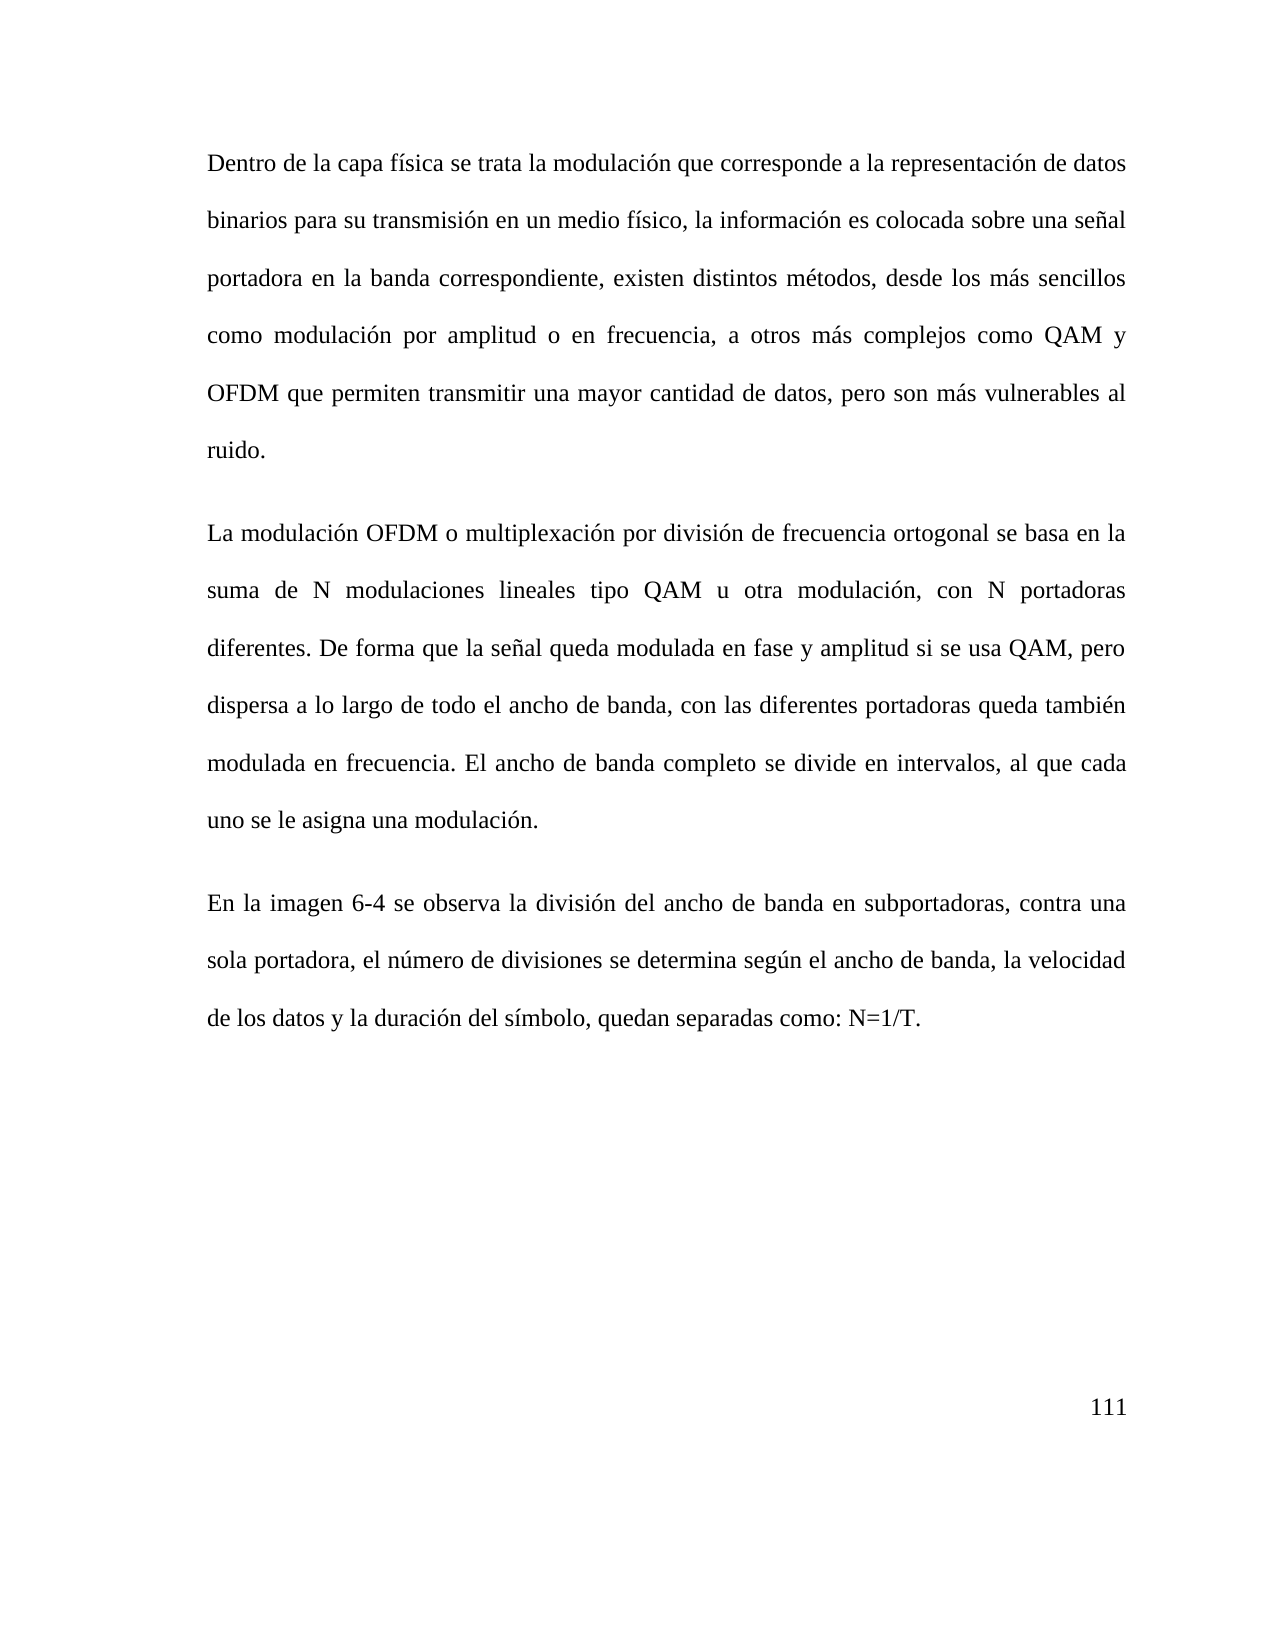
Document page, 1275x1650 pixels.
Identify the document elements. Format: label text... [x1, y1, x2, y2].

text En la imagen 6-4 se observa la división del ancho de banda en subportadoras, contra una sola portadora, el número de divisiones se determina según el ancho de banda, la velocidad de los datos y la duración del símbolo, quedan separadas como: N=1/T. [207, 888, 1127, 1031]
text Dentro de la capa física se trata la modulación que corresponde a la representación de datos binarios para su transmisión en un medio físico, la información es colocada sobre una señal portadora en la banda correspondiente, existen distintos métodos, desde los más sencillos como modulación por amplitud o en frecuencia, a otros más complejos como QAM y OFDM que permiten transmitir una mayor cantidad de datos, pero son más vulnerables al ruido. [207, 148, 1127, 464]
text La modulación OFDM o multiplexación por división de frecuencia ortogonal se basa en la suma de N modulaciones lineales tipo QAM u otra modulación, con N portadoras diferentes. De forma que la señal queda modulada en fase y amplitud si se usa QAM, pero dispersa a lo largo de todo el ancho de banda, con las diferentes portadoras queda también modulada en frecuencia. El ancho de banda completo se divide en intervalos, al que cada uno se le asigna una modulación. [207, 518, 1127, 834]
